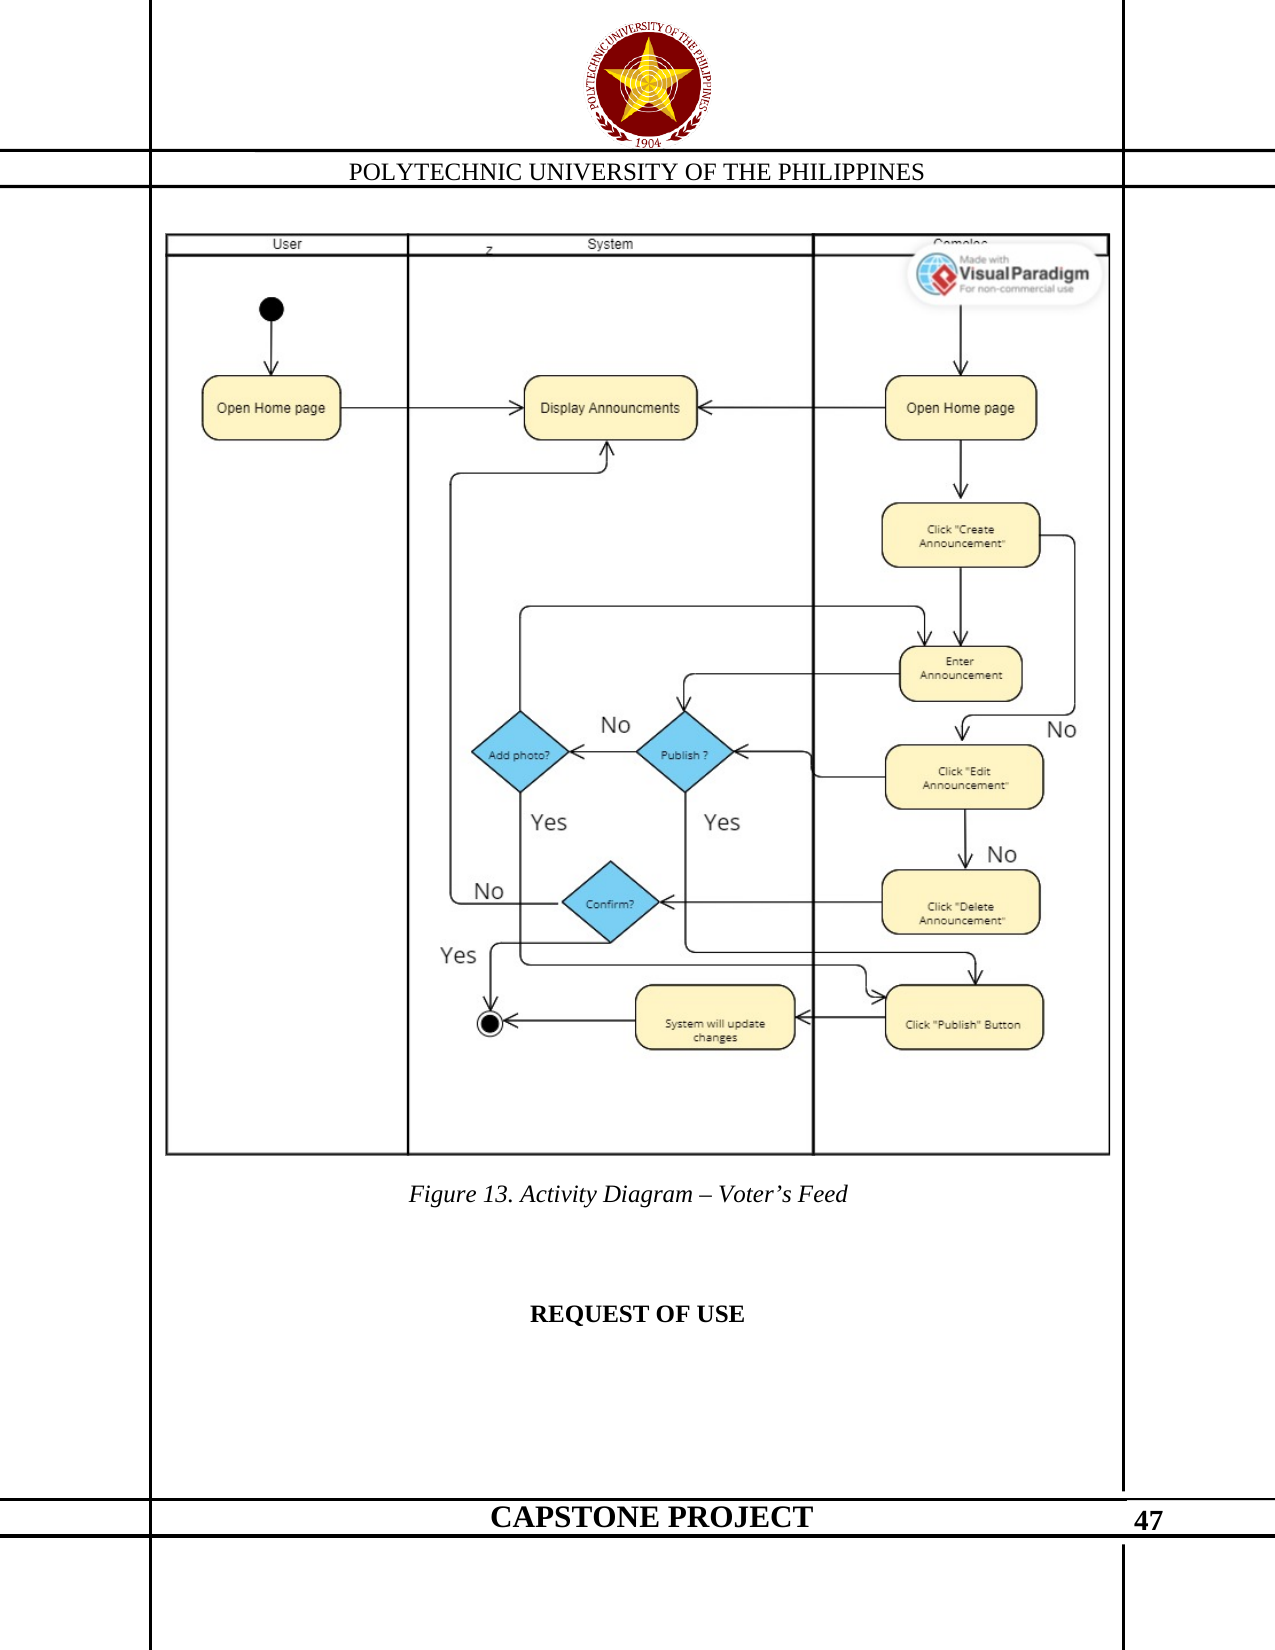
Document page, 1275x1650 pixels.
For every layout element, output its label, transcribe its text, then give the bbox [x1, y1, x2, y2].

picture [583, 20, 712, 148]
picture [165, 233, 1111, 1156]
text REQUEST OF USE [165, 1299, 1110, 1328]
